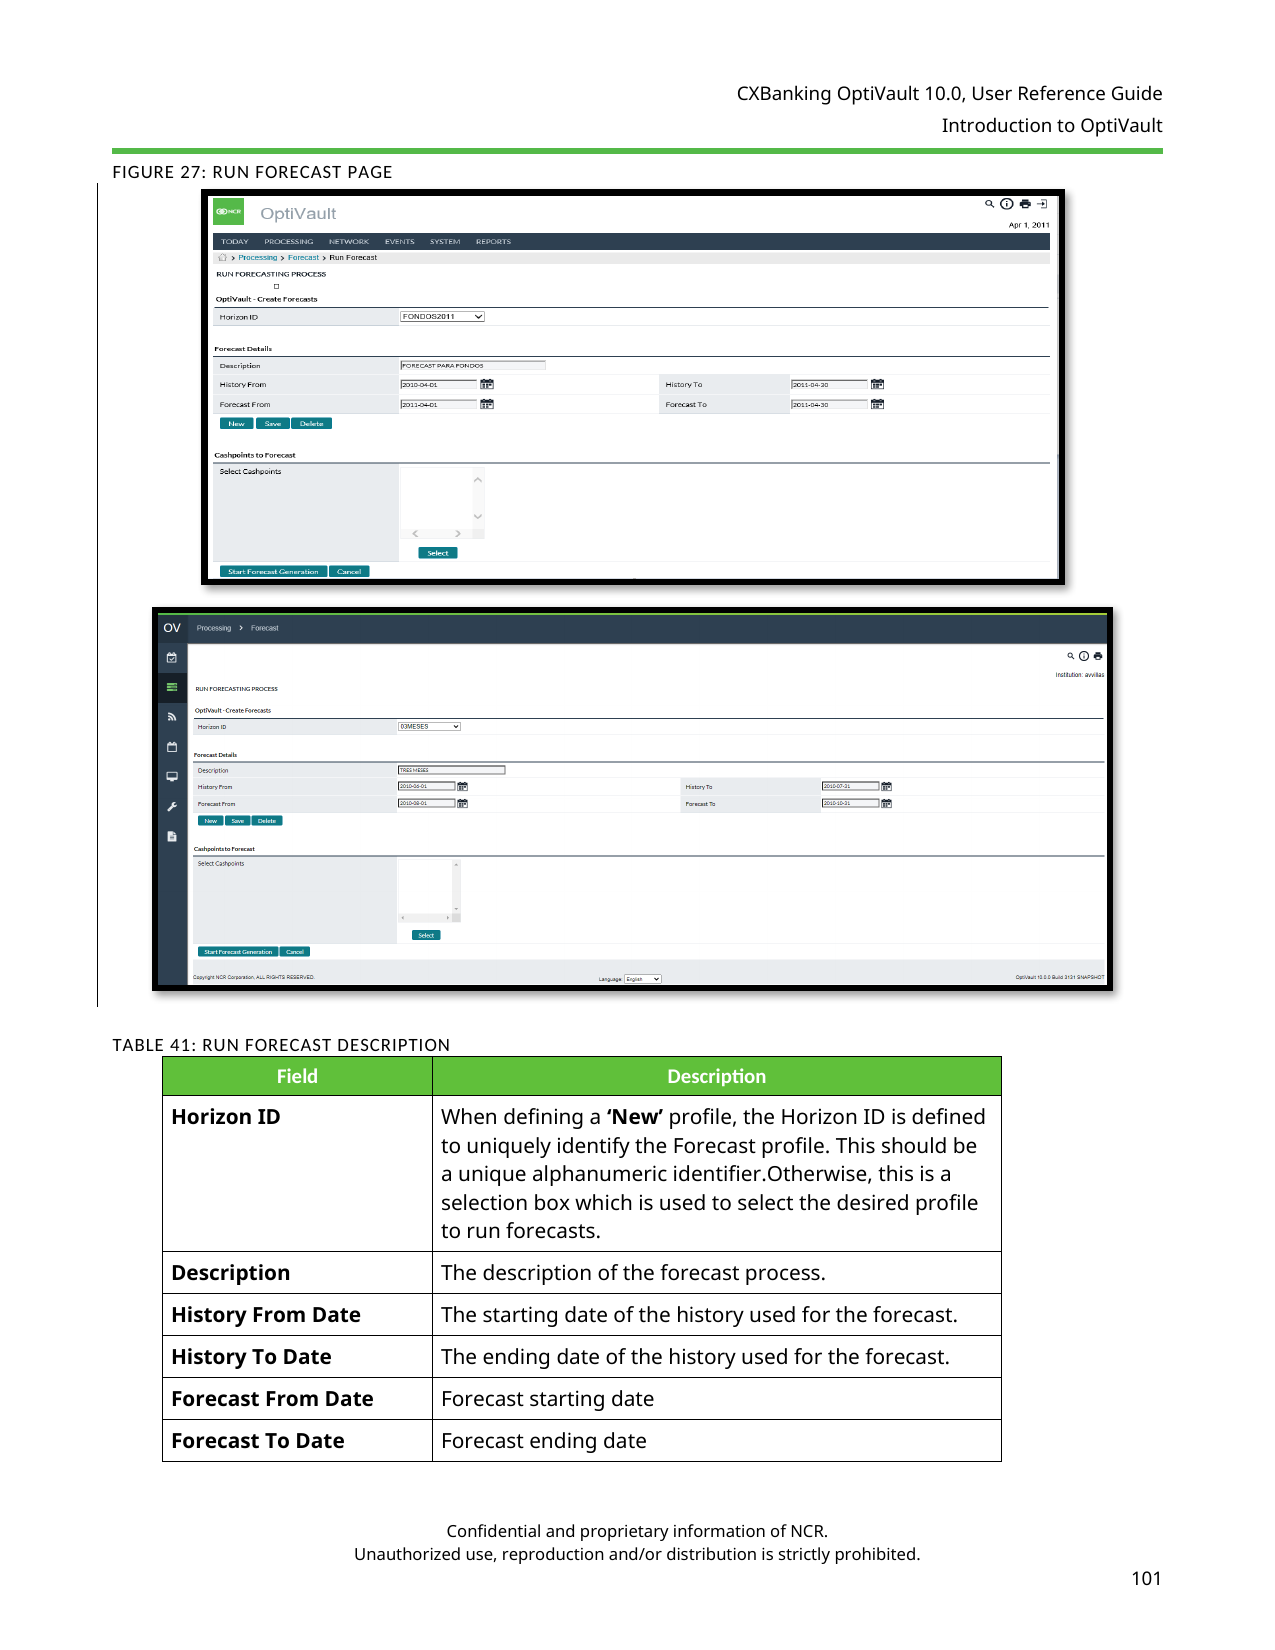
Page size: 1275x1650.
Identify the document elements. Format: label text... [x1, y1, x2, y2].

table_cell Forecast ending date [433, 1420, 1001, 1461]
table_cell Forecast To Date [163, 1420, 432, 1461]
picture [158, 613, 1107, 985]
table_cell Description [163, 1252, 432, 1293]
table_cell The ending date of the history used for the forecast. [433, 1336, 1001, 1377]
table_header Description [433, 1057, 1001, 1095]
table_cell Horizon ID [163, 1096, 432, 1251]
table_cell History From Date [163, 1294, 432, 1335]
table_cell When defining a ‘New’ profile, the Horizon ID is defined to uniquely identify the Forecast profile. This should be a unique alphanumeric identifier.Otherwise, this is a selection box which is used to select the desired profile to run forecasts. [433, 1096, 1001, 1251]
table_cell History To Date [163, 1336, 432, 1377]
table_cell Forecast From Date [163, 1378, 432, 1419]
table_header Field [163, 1057, 432, 1095]
table_cell The starting date of the history used for the forecast. [433, 1294, 1001, 1335]
table_cell The description of the forecast process. [433, 1252, 1001, 1293]
picture [208, 196, 1059, 579]
table_cell Forecast starting date [433, 1378, 1001, 1419]
